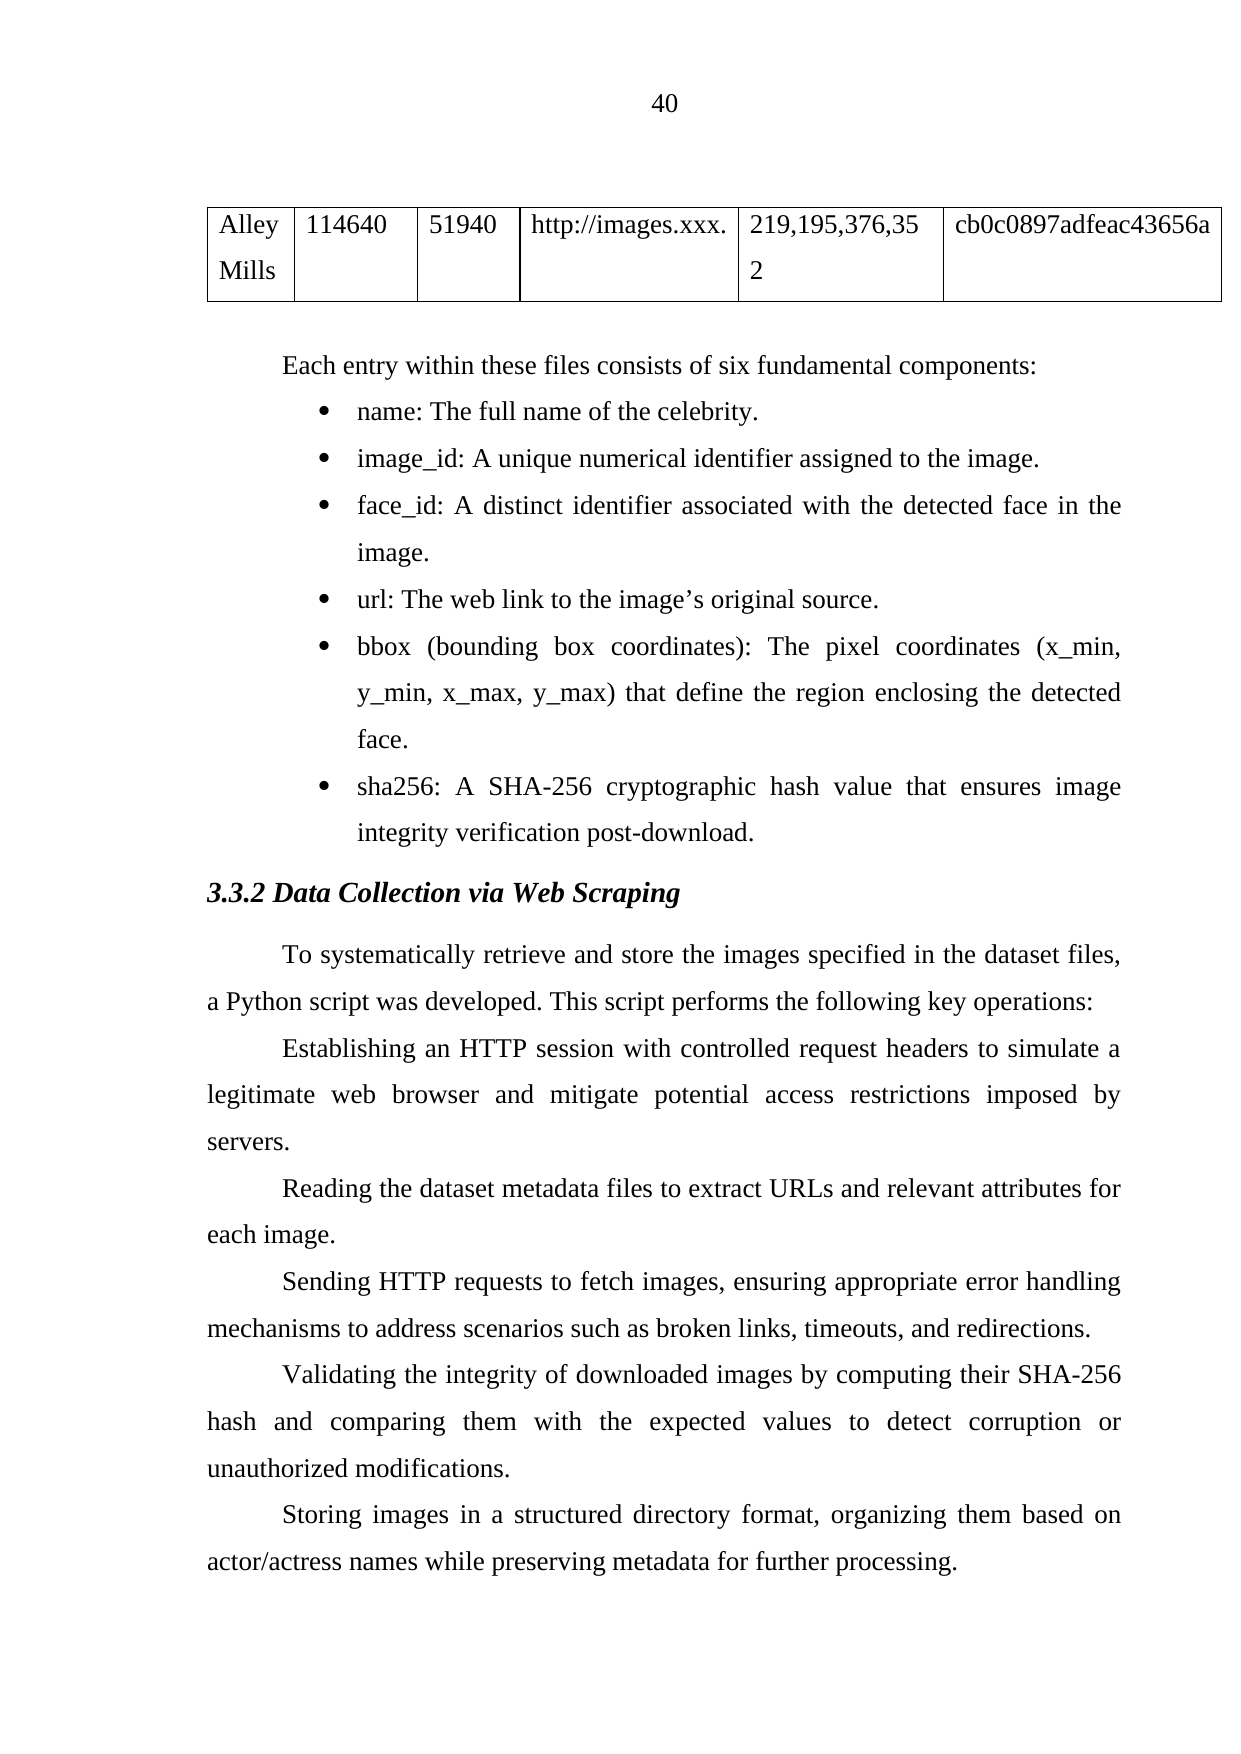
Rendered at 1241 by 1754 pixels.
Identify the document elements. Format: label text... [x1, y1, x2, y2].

list bbox (bounding box coordinates): The pixel coordinates (x_min, y_min, x_max, y_max) that define the region enclosing the detected face. [319, 629, 1122, 754]
list sha256: A SHA-256 cryptographic hash value that ensures image integrity verification post-download. [319, 770, 1122, 848]
list name: The full name of the celebrity. [319, 396, 1122, 427]
text Sending HTTP requests to fetch images, ensuring appropriate error handling mechanisms to address scenarios such as broken links, timeouts, and redirections. [207, 1265, 1122, 1343]
table_cell 219,195,376,352 [739, 208, 943, 301]
text Validating the integrity of downloaded images by computing their SHA-256 hash and comparing them with the expected values to detect corruption or unauthorized modifications. [207, 1358, 1122, 1483]
text Each entry within these files consists of six fundamental components: [207, 349, 1122, 380]
table_cell cb0c0897adfeac43656a [944, 208, 1221, 301]
table_cell 51940 [418, 208, 519, 301]
list face_id: A distinct identifier associated with the detected face in the image. [319, 489, 1122, 567]
text Storing images in a structured directory format, organizing them based on actor/actress names while preserving metadata for further processing. [207, 1498, 1122, 1576]
text To systematically retrieve and store the images specified in the dataset files, a Python script was developed. This script performs the following key operations: [207, 938, 1122, 1016]
text Reading the dataset metadata files to extract URLs and relevant attributes for each image. [207, 1172, 1122, 1249]
text Establishing an HTTP session with controlled request headers to simulate a legitimate web browser and mitigate potential access restrictions imposed by servers. [207, 1032, 1122, 1156]
list url: The web link to the image’s original source. [319, 583, 1122, 614]
table_cell Alley Mills [208, 208, 294, 301]
list image_id: A unique numerical identifier assigned to the image. [319, 442, 1122, 474]
subtitle Data Collection via Web Scraping [207, 876, 1122, 909]
table_cell 114640 [295, 208, 417, 301]
table_cell http://images.xxx. [521, 208, 738, 301]
